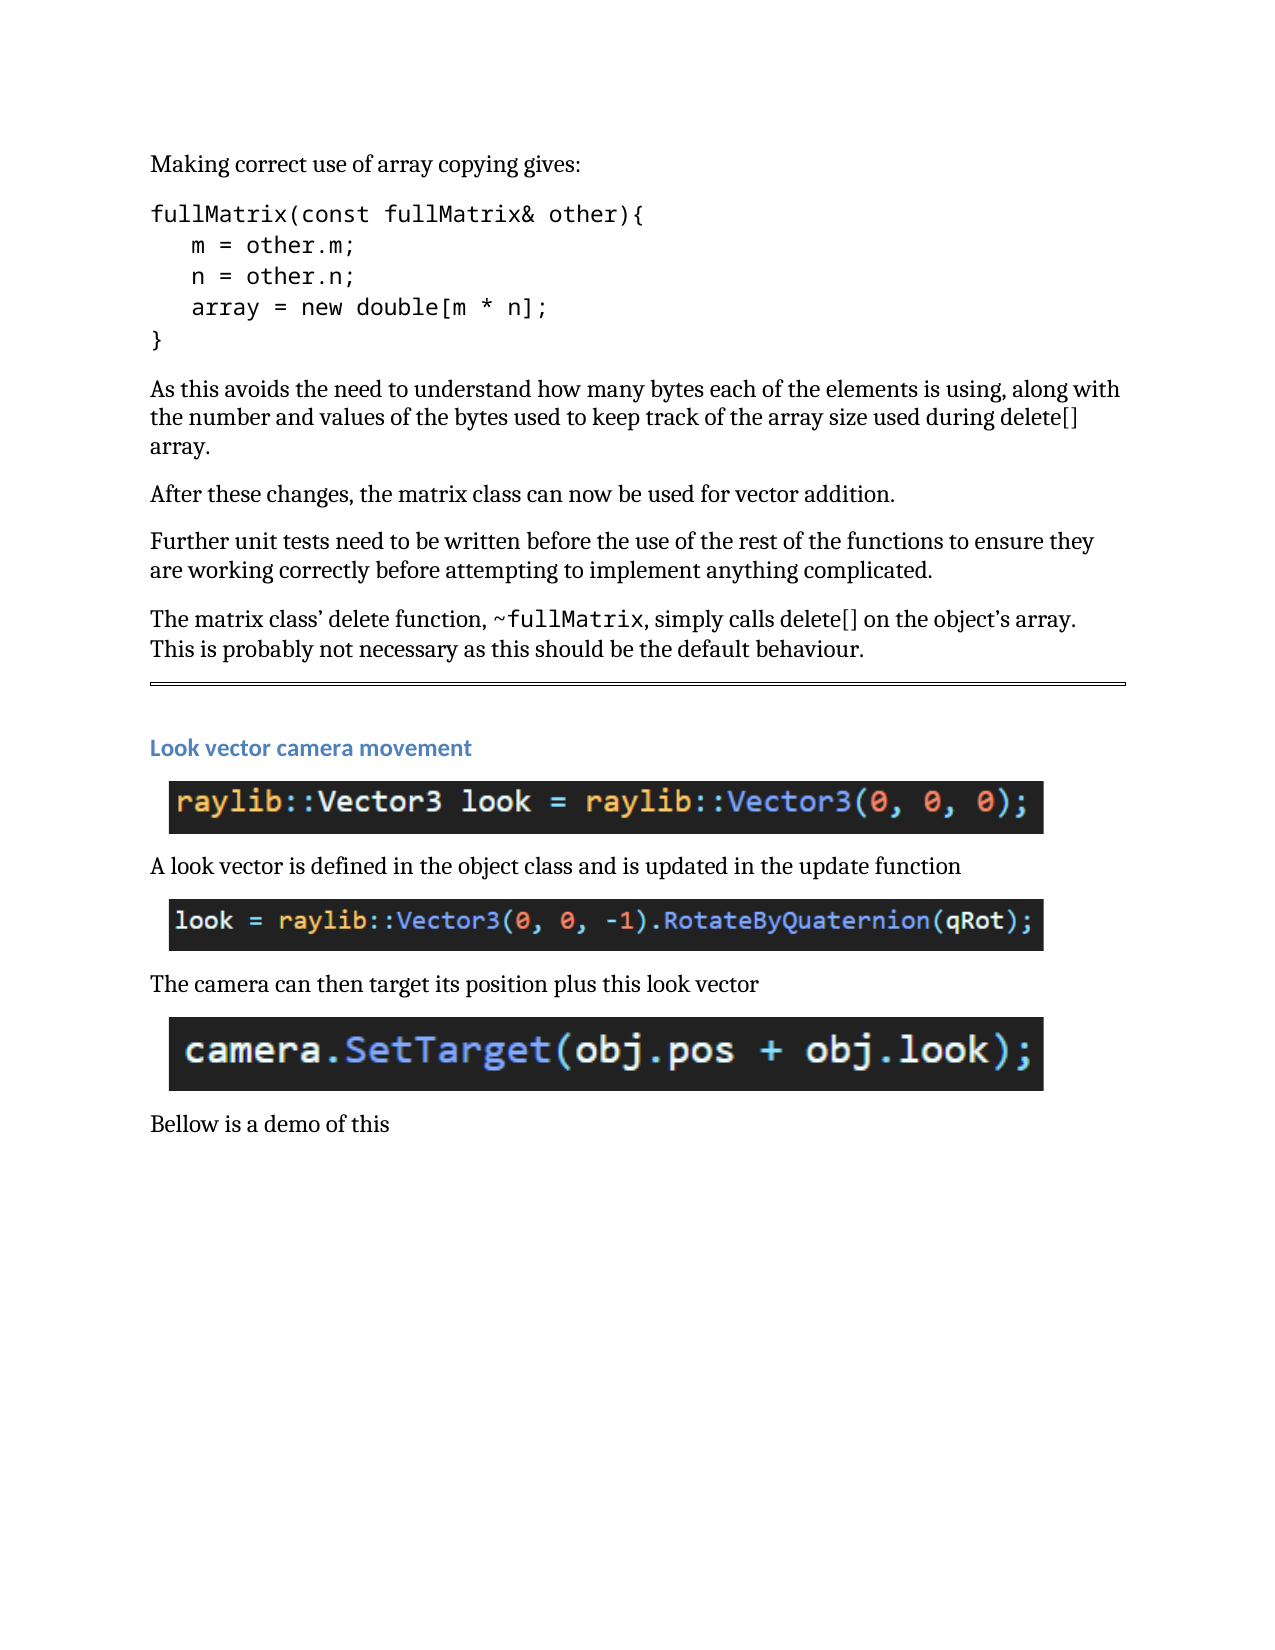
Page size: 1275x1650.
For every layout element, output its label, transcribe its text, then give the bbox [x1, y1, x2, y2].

subtitle Look vector camera movement [150, 732, 1125, 762]
text fullMatrix(const fullMatrix& other){ m = other.m; n = other.n; array = new double[m * n]; } [150, 197, 1125, 354]
text The matrix class’ delete function, ~fullMatrix, simply calls delete[] on the object’s array. This is probably not necessary as this should be the default behaviour. [150, 603, 1125, 663]
picture [168, 899, 1044, 951]
text The camera can then target its position plus this look vector [150, 970, 1125, 998]
picture [168, 1017, 1044, 1091]
text A look vector is defined in the object class and is updated in the update function [150, 852, 1125, 881]
text Further unit tests need to be written before the use of the rest of the functions to ensure they are working correctly before attempting to implement anything complicated. [150, 527, 1125, 584]
text Making correct use of array copying gives: [150, 150, 1125, 179]
text As this avoids the need to understand how many bytes each of the elements is using, along with the number and values of the bytes used to keep track of the array size used during delete[] array. [150, 374, 1125, 461]
text Bellow is a demo of this [150, 1110, 1125, 1138]
picture [168, 781, 1044, 834]
text After these changes, the matrix class can now be used for vector addition. [150, 479, 1125, 508]
